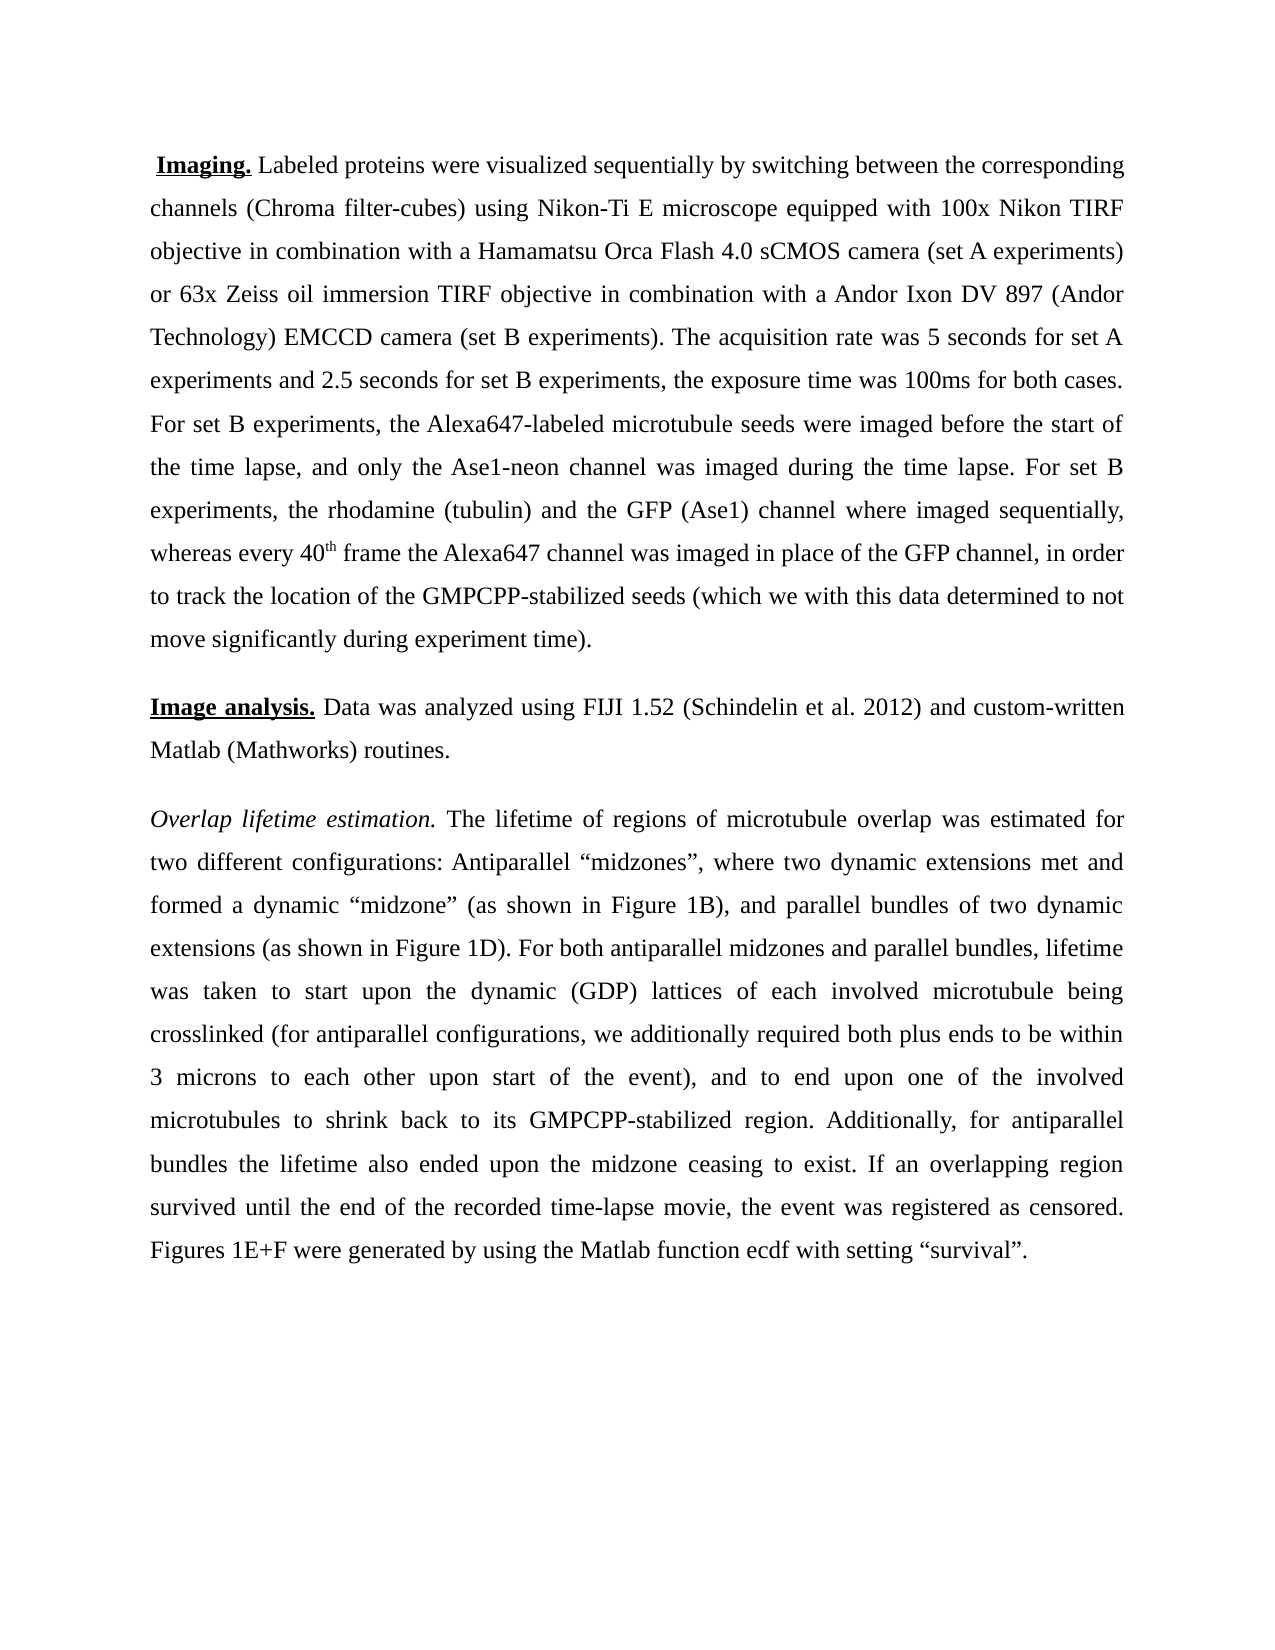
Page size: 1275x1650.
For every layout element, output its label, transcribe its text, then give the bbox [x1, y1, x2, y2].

subtitle Imaging. Labeled proteins were visualized sequentially by switching between the corresponding channels (Chroma filter-cubes) using Nikon-Ti E microscope equipped with 100x Nikon TIRF objective in combination with a Hamamatsu Orca Flash 4.0 sCMOS camera (set A experiments) or 63x Zeiss oil immersion TIRF objective in combination with a Andor Ixon DV 897 (Andor Technology) EMCCD camera (set B experiments). The acquisition rate was 5 seconds for set A experiments and 2.5 seconds for set B experiments, the exposure time was 100ms for both cases. For set B experiments, the Alexa647-labeled microtubule seeds were imaged before the start of the time lapse, and only the Ase1-neon channel was imaged during the time lapse. For set B experiments, the rhodamine (tubulin) and the GFP (Ase1) channel where imaged sequentially, whereas every 40th frame the Alexa647 channel was imaged in place of the GFP channel, in order to track the location of the GMPCPP-stabilized seeds (which we with this data determined to not move significantly during experiment time). [150, 150, 1125, 653]
subtitle Image analysis. Data was analyzed using FIJI 1.52 (Schindelin et al. 2012) and custom-written Matlab (Mathworks) routines. [150, 692, 1125, 764]
subtitle Overlap lifetime estimation. The lifetime of regions of microtubule overlap was estimated for two different configurations: Antiparallel “midzones”, where two dynamic extensions met and formed a dynamic “midzone” (as shown in Figure 1B), and parallel bundles of two dynamic extensions (as shown in Figure 1D). For both antiparallel midzones and parallel bundles, lifetime was taken to start upon the dynamic (GDP) lattices of each involved microtubule being crosslinked (for antiparallel configurations, we additionally required both plus ends to be within 3 microns to each other upon start of the event), and to end upon one of the involved microtubules to shrink back to its GMPCPP-stabilized region. Additionally, for antiparallel bundles the lifetime also ended upon the midzone ceasing to exist. If an overlapping region survived until the end of the recorded time-lapse movie, the event was registered as censored. Figures 1E+F were generated by using the Matlab function ecdf with setting “survival”. [150, 804, 1125, 1264]
